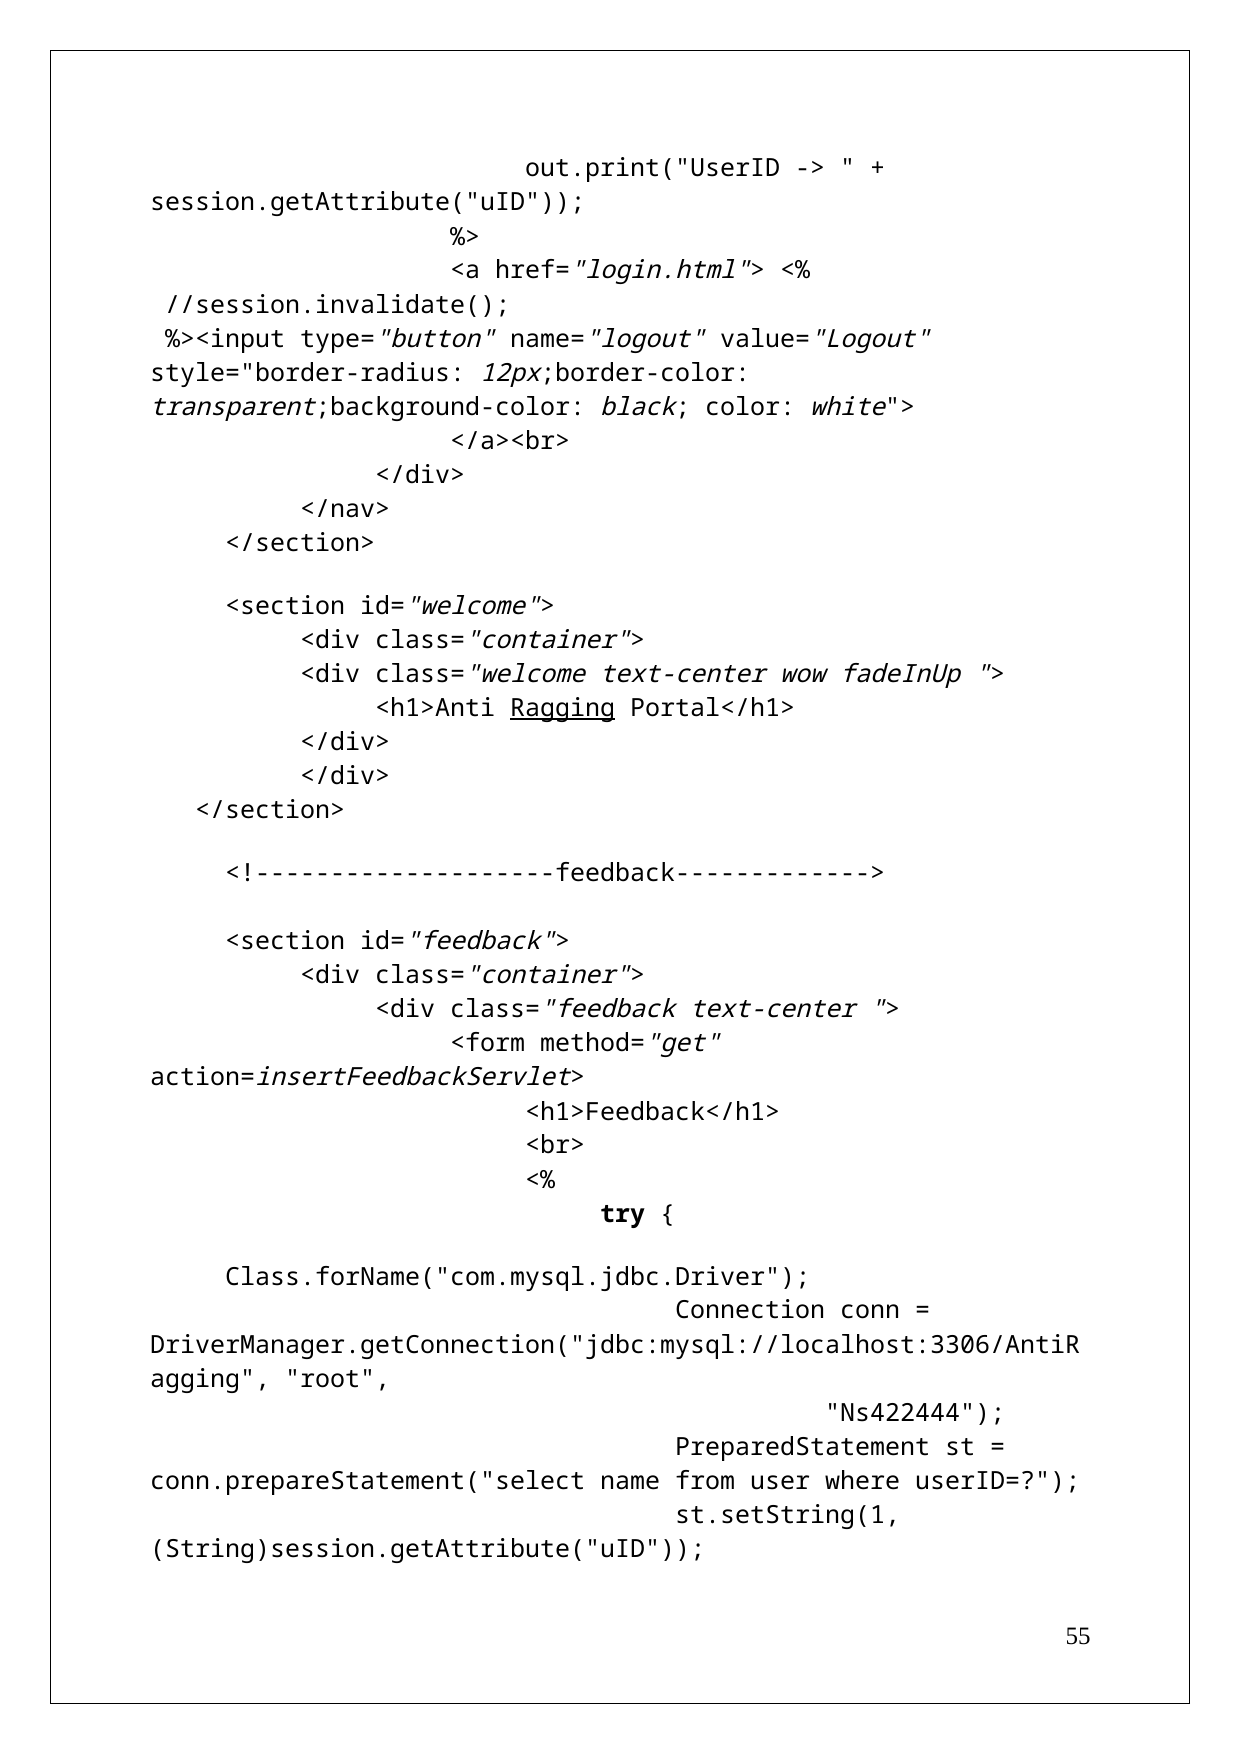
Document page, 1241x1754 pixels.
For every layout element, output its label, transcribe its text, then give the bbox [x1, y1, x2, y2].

text <h1>Feedback</h1> [150, 1093, 1090, 1127]
text <section id="feedback"> [150, 923, 1090, 957]
text </div> [150, 758, 1090, 792]
text </div> [150, 457, 1090, 491]
text </nav> [150, 491, 1090, 525]
text out.print("UserID -> " + session.getAttribute("uID")); [150, 150, 1090, 218]
text </a><br> [150, 422, 1090, 457]
text "Ns422444"); [150, 1394, 1090, 1428]
text Class.forName("com.mysql.jdbc.Driver"); [150, 1229, 1090, 1292]
text <div class="container"> [150, 957, 1090, 991]
text <section id="welcome"> [150, 587, 1090, 622]
text <!--------------------feedback-------------> [150, 855, 1090, 889]
text <form method="get" action=insertFeedbackServlet> [150, 1025, 1090, 1093]
text <br> [150, 1127, 1090, 1161]
text <div class="welcome text-center wow fadeInUp "> [150, 656, 1090, 690]
text //session.invalidate(); [150, 286, 1090, 320]
text <div class="feedback text-center "> [150, 991, 1090, 1025]
text try { [150, 1195, 1090, 1229]
text %> [150, 218, 1090, 252]
text </section> [150, 525, 1090, 559]
text st.setString(1, (String)session.getAttribute("uID")); [150, 1497, 1090, 1565]
text <a href="login.html"> <% [150, 252, 1090, 286]
text Connection conn = DriverManager.getConnection("jdbc:mysql://localhost:3306/AntiRagging", "root", [150, 1292, 1090, 1394]
text <h1>Anti Ragging Portal</h1> [150, 690, 1090, 724]
text PreparedStatement st = conn.prepareStatement("select name from user where userID=?"); [150, 1428, 1090, 1497]
text <div class="container"> [150, 622, 1090, 656]
text %><input type="button" name="logout" value="Logout" style="border-radius: 12px;border-color: transparent;background-color: black; color: white"> [150, 320, 1090, 422]
text </div> [150, 724, 1090, 758]
text <% [150, 1161, 1090, 1195]
text </section> [150, 792, 1090, 826]
